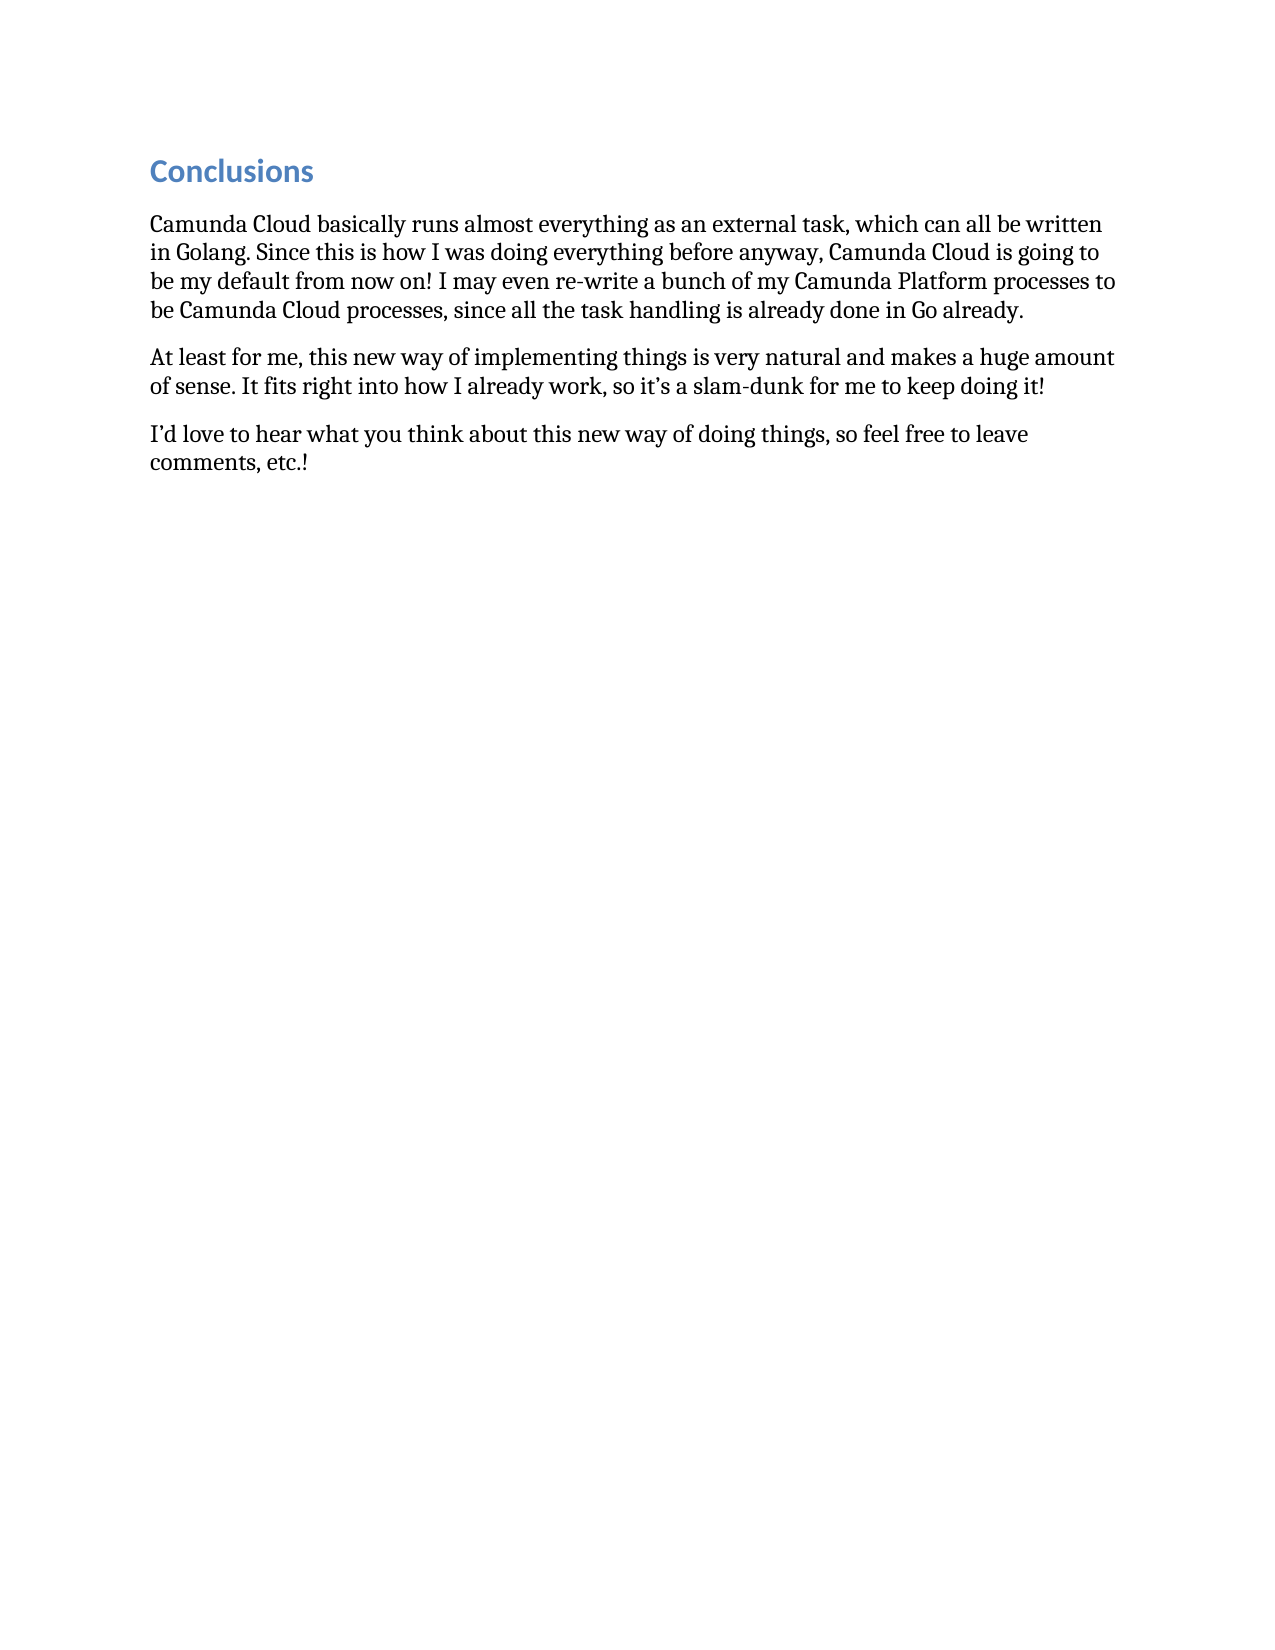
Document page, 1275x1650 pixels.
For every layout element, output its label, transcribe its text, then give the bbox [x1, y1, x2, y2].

text I’d love to hear what you think about this new way of doing things, so feel free to leave comments, etc.! [150, 419, 1125, 477]
text Camunda Cloud basically runs almost everything as an external task, which can all be written in Golang. Since this is how I was doing everything before anyway, Camunda Cloud is going to be my default from now on! I may even re-write a bunch of my Camunda Platform processes to be Camunda Cloud processes, since all the task handling is already done in Go already. [150, 209, 1125, 324]
subtitle Conclusions [150, 150, 1125, 191]
text At least for me, this new way of implementing things is very natural and makes a huge amount of sense. It fits right into how I already work, so it’s a slam-dunk for me to keep doing it! [150, 343, 1125, 401]
